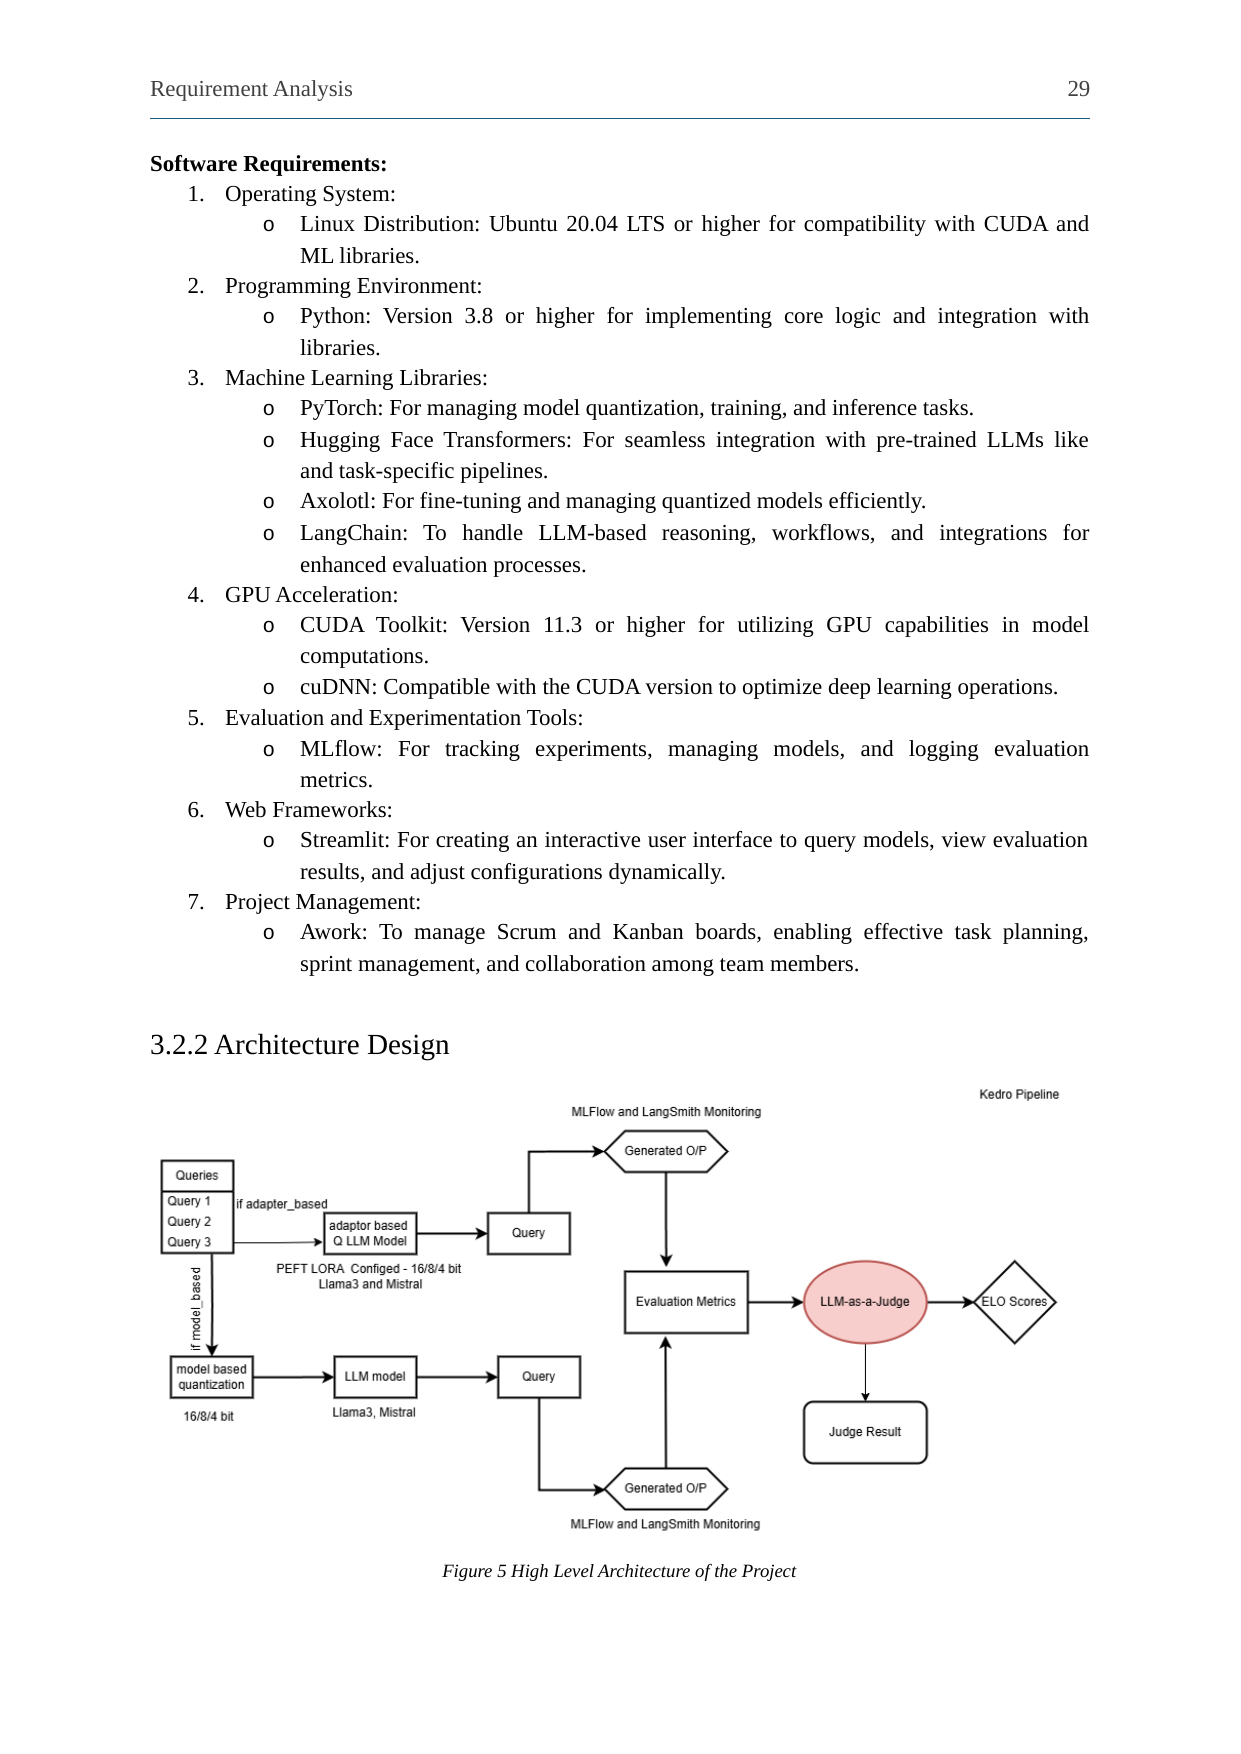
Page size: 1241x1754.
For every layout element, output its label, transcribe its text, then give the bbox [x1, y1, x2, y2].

list Streamlit: For creating an interactive user interface to query models, view evaluation results, and adjust configurations dynamically. [262, 826, 1090, 884]
subtitle 3.2.2 Architecture Design [150, 1027, 1090, 1060]
list PyTorch: For managing model quantization, training, and inference tasks. [262, 394, 1090, 422]
list cuDNN: Compatible with the CUDA version to optimize deep learning operations. [262, 673, 1090, 700]
list LangChain: To handle LLM-based reasoning, workflows, and integrations for enhanced evaluation processes. [262, 519, 1090, 577]
list Hugging Face Transformers: For seamless integration with pre-trained LLMs like and task-specific pipelines. [262, 426, 1090, 484]
list Evaluation and Experimentation Tools: [187, 704, 1090, 731]
list Programming Environment: [187, 272, 1090, 298]
list Operating System: [187, 180, 1090, 207]
list Axolotl: For fine-tuning and managing quantized models efficiently. [262, 487, 1090, 515]
list MLflow: For tracking experiments, managing models, and logging evaluation metrics. [262, 734, 1090, 792]
list CUDA Toolkit: Version 11.3 or higher for utilizing GPU capabilities in model computations. [262, 611, 1090, 669]
list Linux Distribution: Ubuntu 20.04 LTS or higher for compatibility with CUDA and ML libraries. [262, 210, 1090, 268]
list Machine Learning Libraries: [187, 364, 1090, 390]
list Python: Version 3.8 or higher for implementing core logic and integration with libraries. [262, 302, 1090, 360]
text Software Requirements: [150, 150, 1090, 176]
list Awork: To manage Scrum and Kanban boards, enabling effective task planning, sprint management, and collaboration among team members. [262, 918, 1090, 976]
picture [150, 1071, 1091, 1551]
list Web Frameworks: [187, 796, 1090, 823]
list GPU Acceleration: [187, 581, 1090, 607]
list Project Management: [187, 888, 1090, 914]
